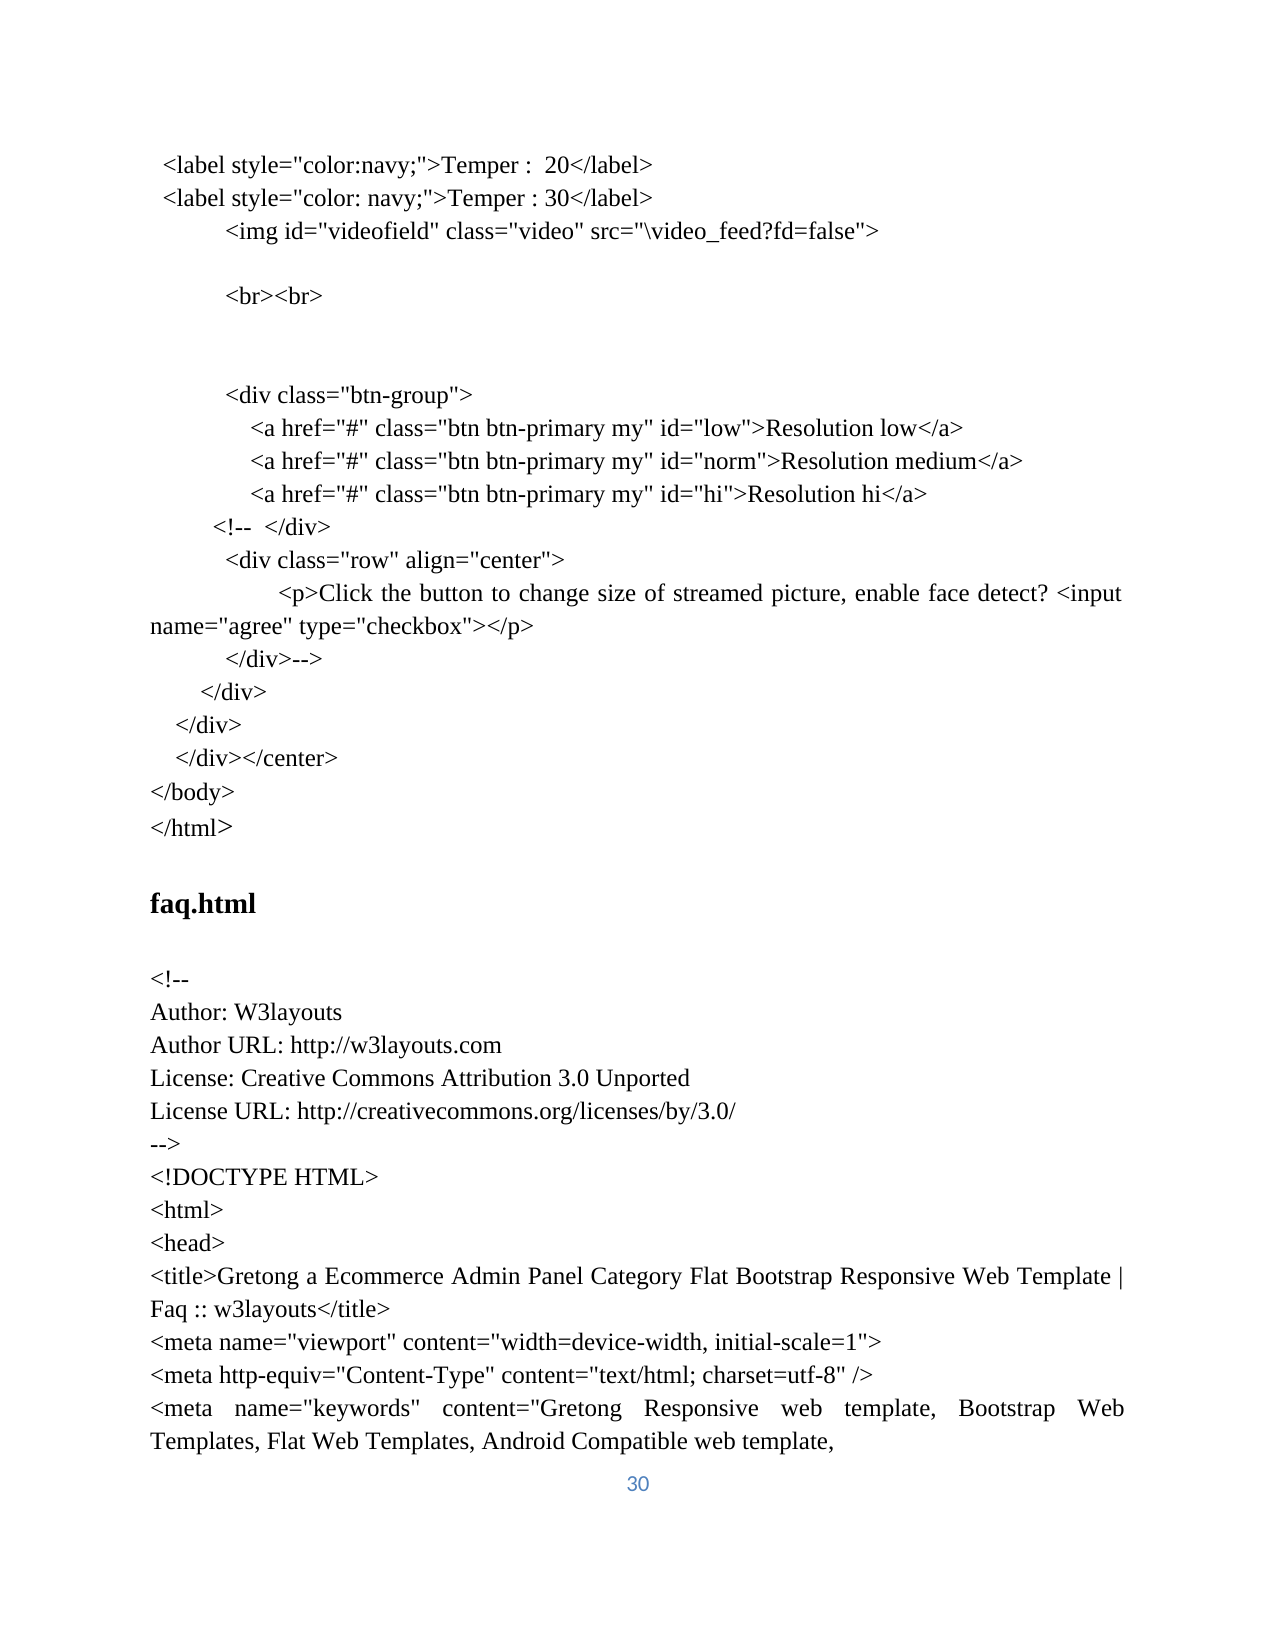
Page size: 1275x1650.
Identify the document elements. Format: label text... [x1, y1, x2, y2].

text <a href="#" class="btn btn-primary my" id="low">Resolution low</a> [150, 413, 1125, 442]
text <a href="#" class="btn btn-primary my" id="hi">Resolution hi</a> [150, 479, 1125, 508]
text </html> [150, 809, 1125, 843]
text <title>Gretong a Ecommerce Admin Panel Category Flat Bootstrap Responsive Web Template | Faq :: w3layouts</title> [150, 1261, 1125, 1323]
text <meta name="viewport" content="width=device-width, initial-scale=1"> [150, 1327, 1125, 1356]
text License: Creative Commons Attribution 3.0 Unported [150, 1063, 1125, 1092]
text <a href="#" class="btn btn-primary my" id="norm">Resolution medium</a> [150, 446, 1125, 475]
text <p>Click the button to change size of streamed picture, enable face detect? <input name="agree" type="checkbox"></p> [150, 578, 1125, 640]
text </div> [150, 677, 1125, 706]
text --> [150, 1129, 1125, 1158]
text </div> [150, 711, 1125, 739]
text Author URL: http://w3layouts.com [150, 1030, 1125, 1058]
text </body> [150, 777, 1125, 805]
text <label style="color: navy;">Temper : 30</label> [150, 183, 1125, 212]
text License URL: http://creativecommons.org/licenses/by/3.0/ [150, 1096, 1125, 1124]
text <!-- [150, 964, 1125, 992]
text <div class="row" align="center"> [150, 545, 1125, 574]
text </div>--> [150, 644, 1125, 673]
text Author: W3layouts [150, 997, 1125, 1026]
text </div></center> [150, 743, 1125, 772]
text <div class="btn-group"> [150, 380, 1125, 409]
text <img id="videofield" class="video" src="\video_feed?fd=false"> [150, 216, 1125, 245]
text <meta http-equiv="Content-Type" content="text/html; charset=utf-8" /> [150, 1360, 1125, 1389]
text <!-- </div> [150, 512, 1125, 541]
text <!DOCTYPE HTML> [150, 1162, 1125, 1191]
text <head> [150, 1228, 1125, 1257]
text <br><br> [150, 281, 1125, 310]
text <html> [150, 1195, 1125, 1224]
text <meta name="keywords" content="Gretong Responsive web template, Bootstrap Web Templates, Flat Web Templates, Android Compatible web template, [150, 1393, 1125, 1455]
text faq.html [150, 887, 1125, 920]
text <label style="color:navy;">Temper : 20</label> [150, 150, 1125, 179]
